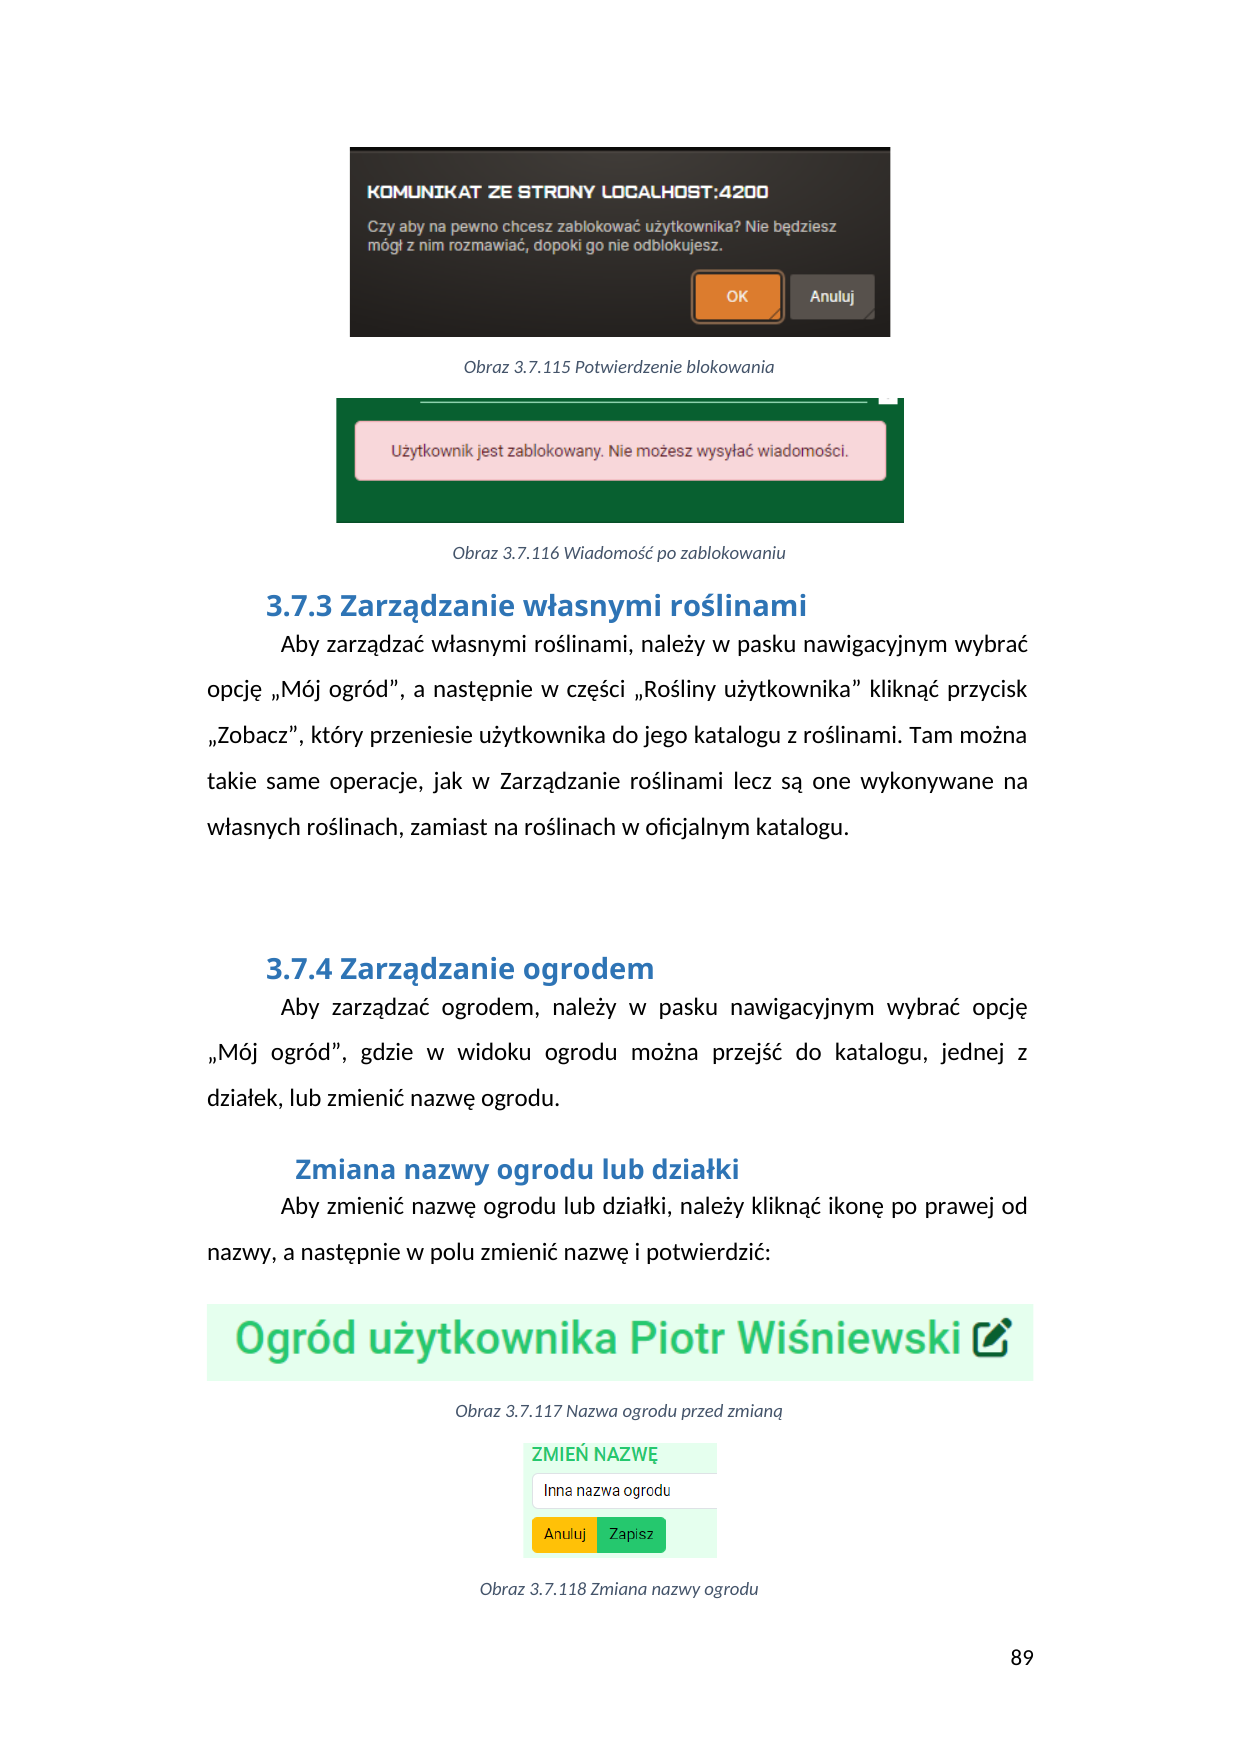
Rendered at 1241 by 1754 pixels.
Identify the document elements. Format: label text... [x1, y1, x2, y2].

picture [523, 1443, 717, 1558]
subtitle Zmiana nazwy ogrodu lub działki [295, 1151, 1033, 1188]
subtitle Zarządzanie własnymi roślinami [236, 585, 1033, 625]
picture [206, 1304, 1034, 1381]
subtitle Zarządzanie ogrodem [236, 948, 1033, 988]
text Aby zarządzać ogrodem, należy w pasku nawigacyjnym wybrać opcję „Mój ogród”, gdzie w widoku ogrodu można przejść do katalogu, jednej z działek, lub zmienić nazwę ogrodu. [207, 991, 1029, 1113]
picture [336, 398, 904, 523]
text Aby zmienić nazwę ogrodu lub działki, należy kliknąć ikonę po prawej od nazwy, a następnie w polu zmienić nazwę i potwierdzić: [207, 1191, 1029, 1267]
picture [349, 147, 891, 337]
text Aby zarządzać własnymi roślinami, należy w pasku nawigacyjnym wybrać opcję „Mój ogród”, a następnie w części „Rośliny użytkownika” kliknąć przycisk „Zobacz”, który przeniesie użytkownika do jego katalogu z roślinami. Tam można takie same operacje, jak w Zarządzanie roślinami lecz są one wykonywane na własnych roślinach, zamiast na roślinach w oficjalnym katalogu. [207, 628, 1029, 841]
